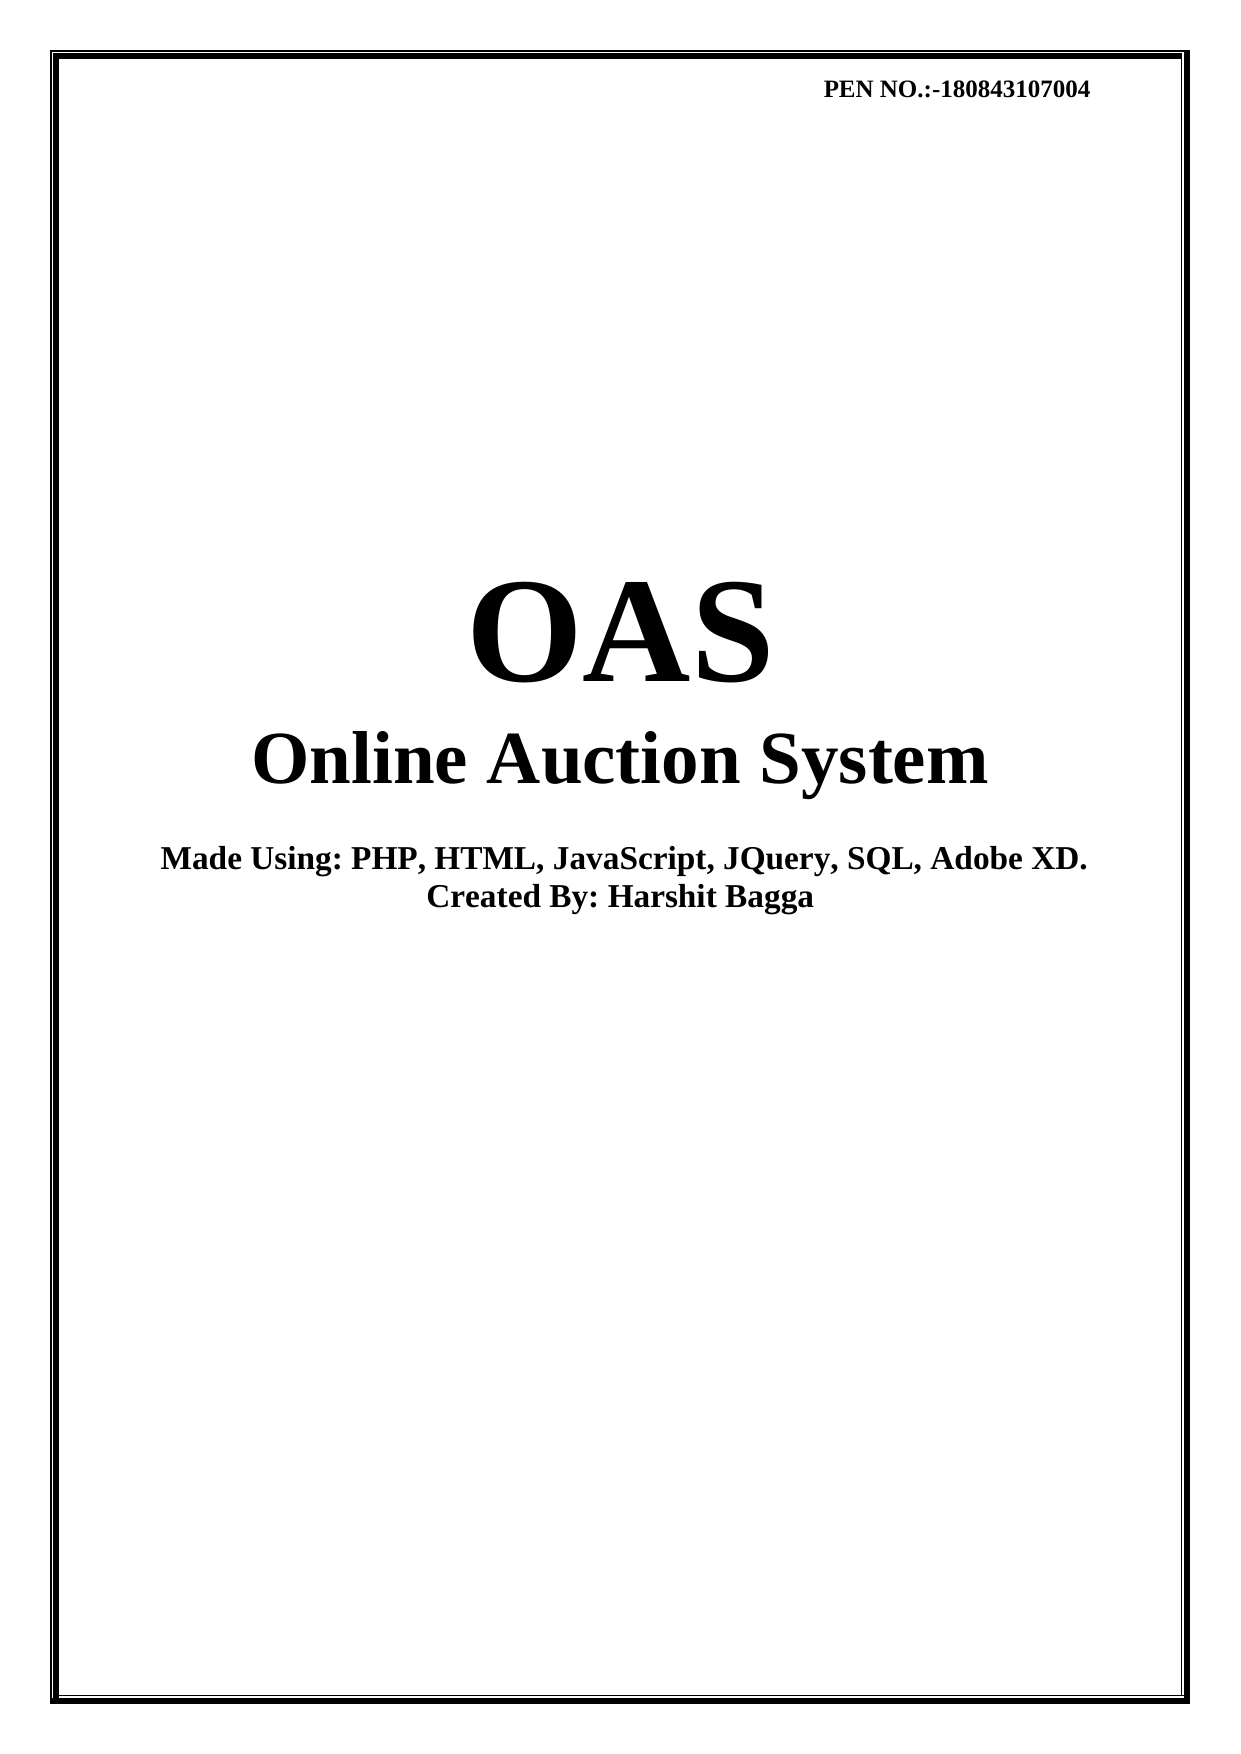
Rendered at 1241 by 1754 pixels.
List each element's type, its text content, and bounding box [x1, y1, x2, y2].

text Created By: Harshit Bagga [150, 877, 1090, 915]
text Online Auction System [150, 714, 1090, 800]
text Made Using: PHP, HTML, JavaScript, JQuery, SQL, Adobe XD. [150, 838, 1090, 877]
text OAS [150, 541, 1090, 714]
